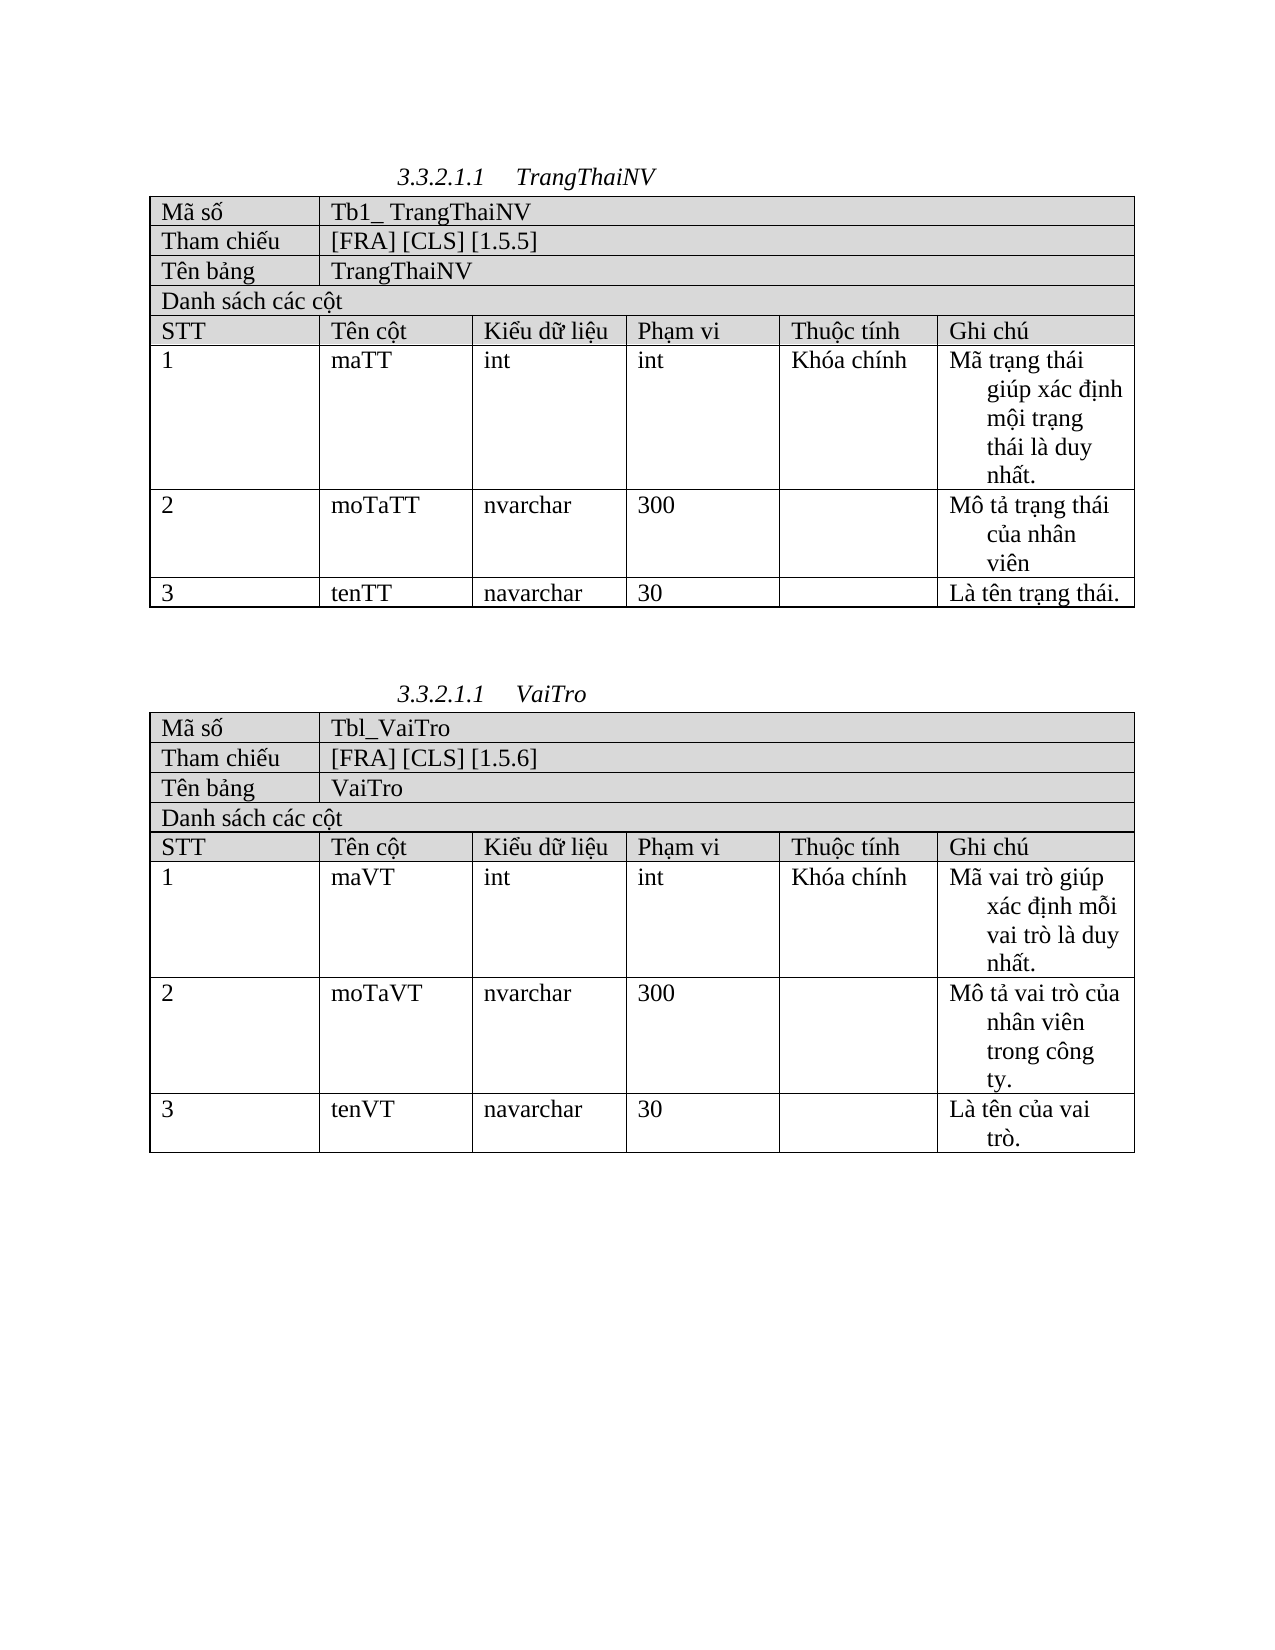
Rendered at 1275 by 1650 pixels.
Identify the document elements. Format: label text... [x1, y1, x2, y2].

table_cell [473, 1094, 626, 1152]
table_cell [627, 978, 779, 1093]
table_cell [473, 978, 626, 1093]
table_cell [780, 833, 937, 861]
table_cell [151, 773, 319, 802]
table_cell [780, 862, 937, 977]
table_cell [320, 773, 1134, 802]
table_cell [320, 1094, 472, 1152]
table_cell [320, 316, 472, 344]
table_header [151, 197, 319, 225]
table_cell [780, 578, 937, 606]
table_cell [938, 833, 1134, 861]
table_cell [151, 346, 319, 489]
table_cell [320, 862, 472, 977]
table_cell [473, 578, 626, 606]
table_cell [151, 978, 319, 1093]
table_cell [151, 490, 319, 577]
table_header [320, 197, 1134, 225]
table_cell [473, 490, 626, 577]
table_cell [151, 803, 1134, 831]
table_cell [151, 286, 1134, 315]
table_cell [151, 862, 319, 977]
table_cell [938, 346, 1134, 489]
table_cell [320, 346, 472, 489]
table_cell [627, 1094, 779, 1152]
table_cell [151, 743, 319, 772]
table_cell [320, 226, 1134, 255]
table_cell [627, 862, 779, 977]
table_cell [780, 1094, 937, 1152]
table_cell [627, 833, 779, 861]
text VaiTro [397, 679, 1125, 708]
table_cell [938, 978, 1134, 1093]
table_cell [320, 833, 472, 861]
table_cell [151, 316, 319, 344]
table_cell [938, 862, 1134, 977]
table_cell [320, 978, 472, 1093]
text TrangThaiNV [397, 162, 1125, 191]
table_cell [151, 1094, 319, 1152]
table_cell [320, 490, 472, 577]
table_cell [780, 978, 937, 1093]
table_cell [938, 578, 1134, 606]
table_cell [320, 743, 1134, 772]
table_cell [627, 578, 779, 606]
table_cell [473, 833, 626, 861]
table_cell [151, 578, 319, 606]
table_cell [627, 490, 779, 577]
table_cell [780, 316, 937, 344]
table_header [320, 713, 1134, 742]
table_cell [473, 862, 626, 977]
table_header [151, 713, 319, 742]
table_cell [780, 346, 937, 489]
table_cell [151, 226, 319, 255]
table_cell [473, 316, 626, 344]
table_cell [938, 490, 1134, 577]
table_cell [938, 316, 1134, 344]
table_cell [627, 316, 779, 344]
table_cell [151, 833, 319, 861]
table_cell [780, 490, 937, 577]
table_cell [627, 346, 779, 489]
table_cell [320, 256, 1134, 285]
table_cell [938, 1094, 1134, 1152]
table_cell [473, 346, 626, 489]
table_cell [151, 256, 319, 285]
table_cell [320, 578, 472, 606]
